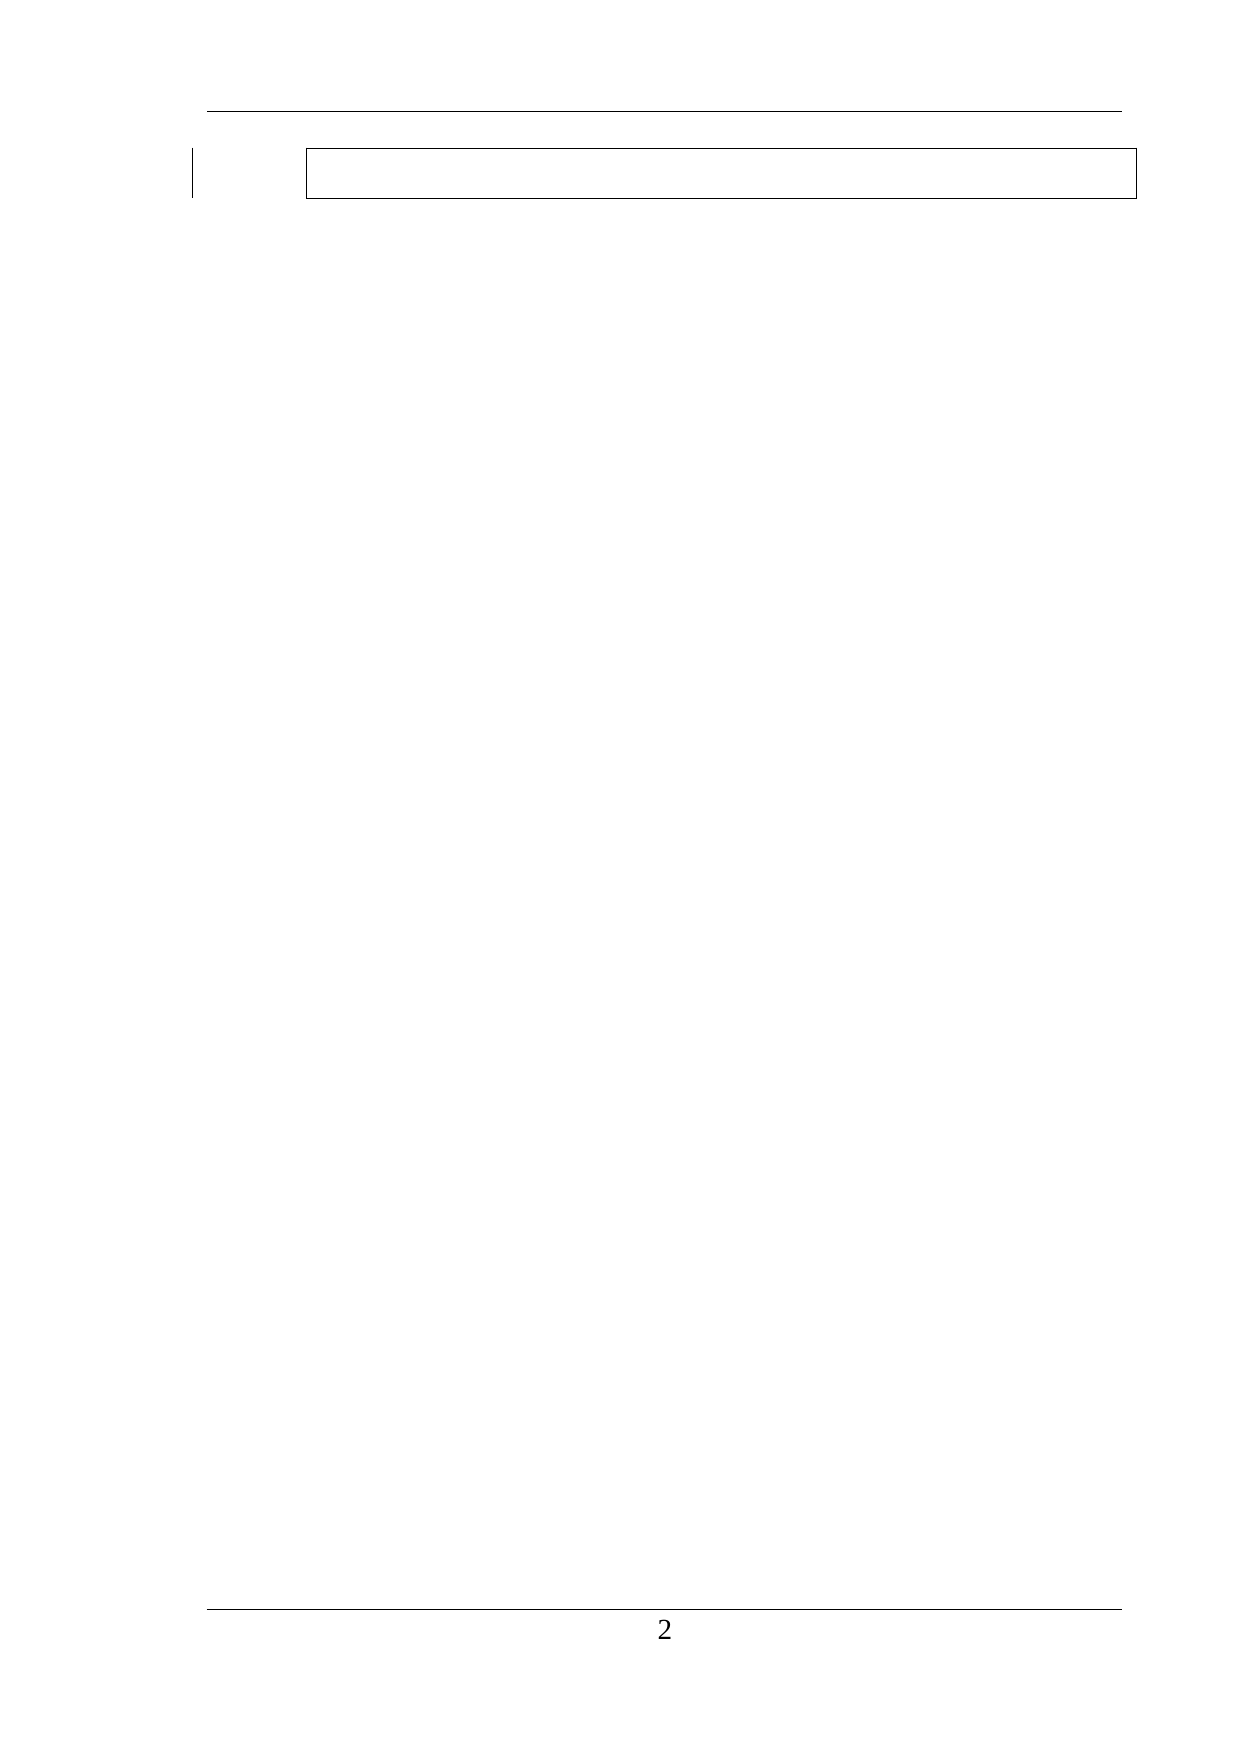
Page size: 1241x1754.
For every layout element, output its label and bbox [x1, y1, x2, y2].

table_cell [307, 149, 1136, 198]
